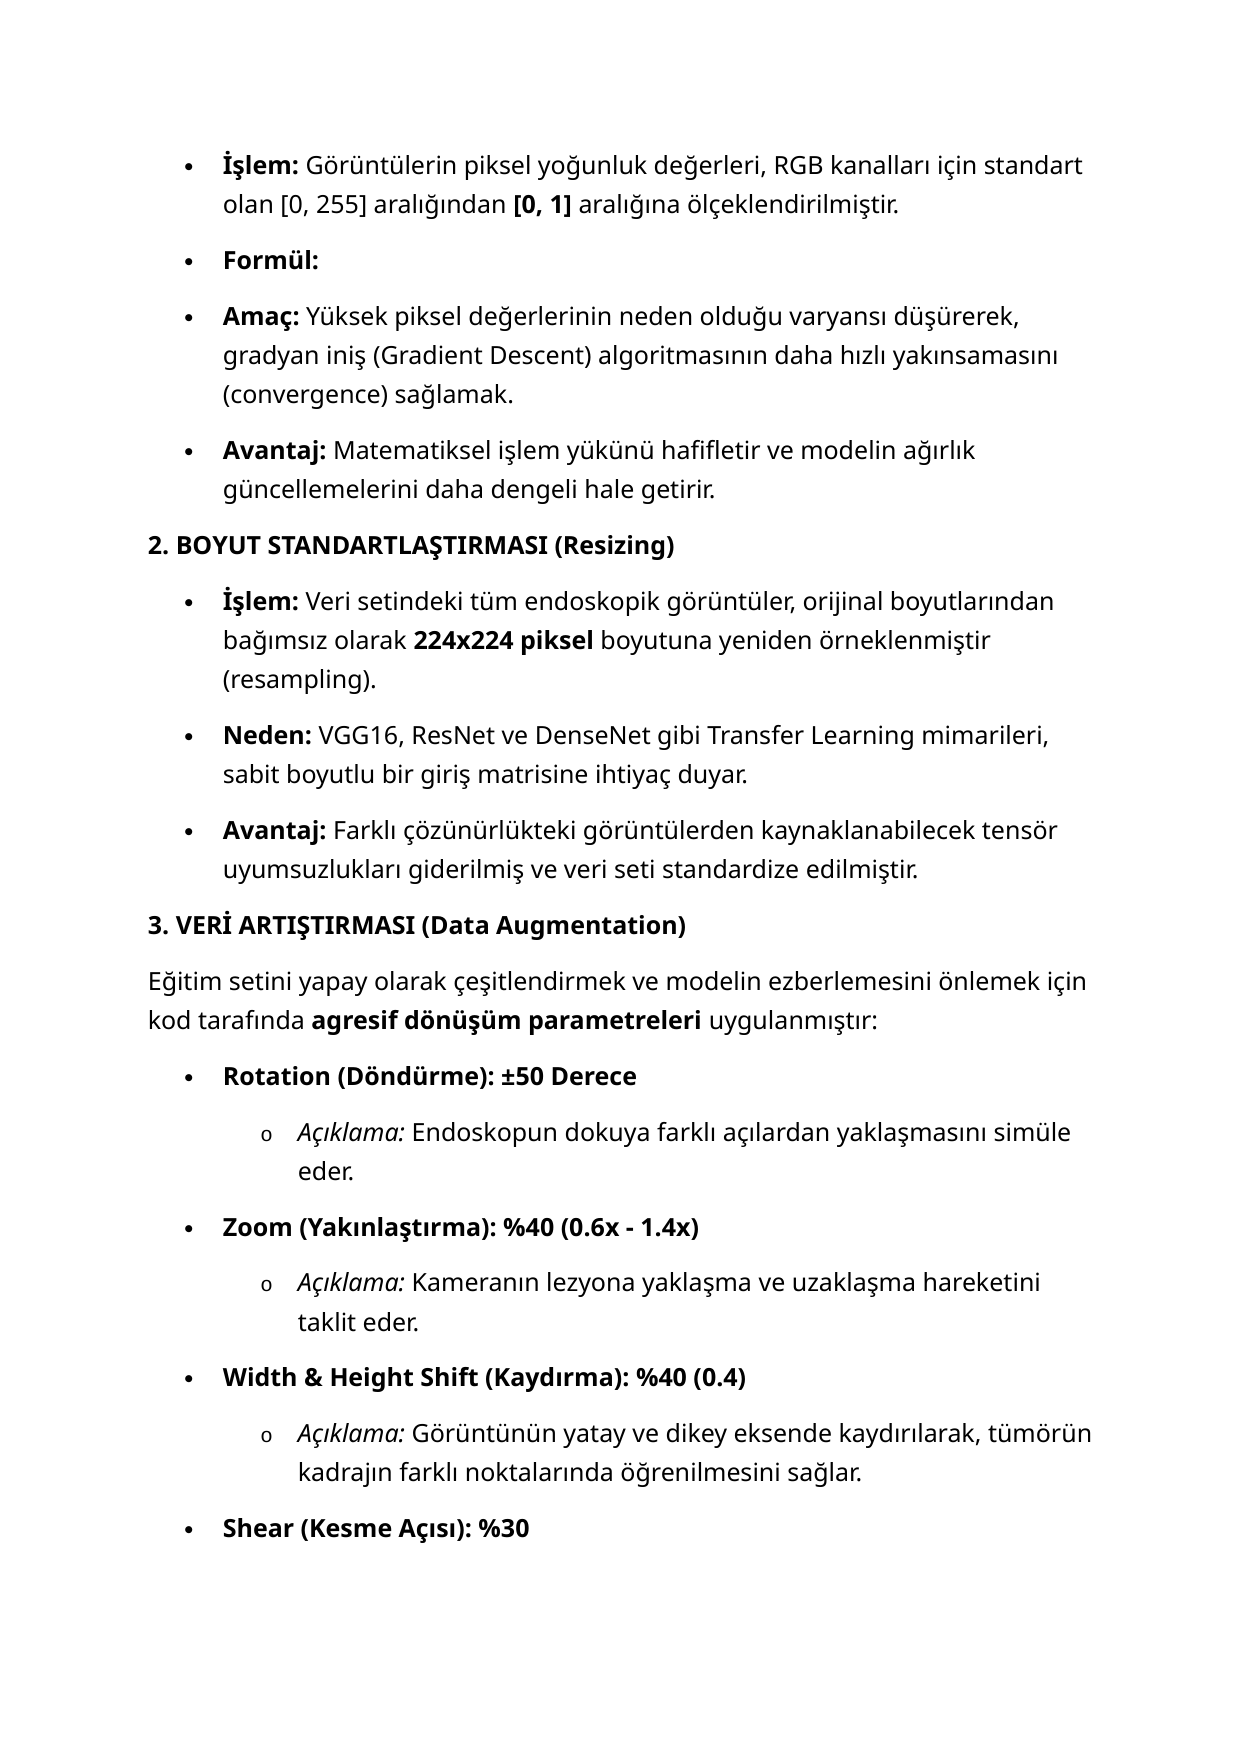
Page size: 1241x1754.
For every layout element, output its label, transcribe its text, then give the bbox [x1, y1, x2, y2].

list Zoom (Yakınlaştırma): %40 (0.6x - 1.4x) [185, 1209, 1093, 1243]
text 2. BOYUT STANDARTLAŞTIRMASI (Resizing) [148, 528, 1093, 562]
list Rotation (Döndürme): ±50 Derece [185, 1058, 1093, 1092]
list Shear (Kesme Açısı): %30 [185, 1511, 1093, 1545]
list Açıklama: Endoskopun dokuya farklı açılardan yaklaşmasını simüle eder. [260, 1114, 1093, 1187]
list Width & Height Shift (Kaydırma): %40 (0.4) [185, 1360, 1093, 1394]
list Amaç: Yüksek piksel değerlerinin neden olduğu varyansı düşürerek, gradyan iniş (Gradient Descent) algoritmasının daha hızlı yakınsamasını (convergence) sağlamak. [185, 298, 1093, 411]
list Neden: VGG16, ResNet ve DenseNet gibi Transfer Learning mimarileri, sabit boyutlu bir giriş matrisine ihtiyaç duyar. [185, 718, 1093, 791]
text 3. VERİ ARTIŞTIRMASI (Data Augmentation) [148, 908, 1093, 942]
text Eğitim setini yapay olarak çeşitlendirmek ve modelin ezberlemesini önlemek için kod tarafında agresif dönüşüm parametreleri uygulanmıştır: [148, 963, 1093, 1037]
list Açıklama: Görüntünün yatay ve dikey eksende kaydırılarak, tümörün kadrajın farklı noktalarında öğrenilmesini sağlar. [260, 1416, 1093, 1489]
list İşlem: Veri setindeki tüm endoskopik görüntüler, orijinal boyutlarından bağımsız olarak 224x224 piksel boyutuna yeniden örneklenmiştir (resampling). [185, 583, 1093, 696]
list Avantaj: Farklı çözünürlükteki görüntülerden kaynaklanabilecek tensör uyumsuzlukları giderilmiş ve veri seti standardize edilmiştir. [185, 813, 1093, 886]
list Formül: [185, 243, 1093, 277]
list İşlem: Görüntülerin piksel yoğunluk değerleri, RGB kanalları için standart olan [0, 255] aralığından [0, 1] aralığına ölçeklendirilmiştir. [185, 148, 1093, 221]
list Açıklama: Kameranın lezyona yaklaşma ve uzaklaşma hareketini taklit eder. [260, 1265, 1093, 1338]
list Avantaj: Matematiksel işlem yükünü hafifletir ve modelin ağırlık güncellemelerini daha dengeli hale getirir. [185, 433, 1093, 506]
